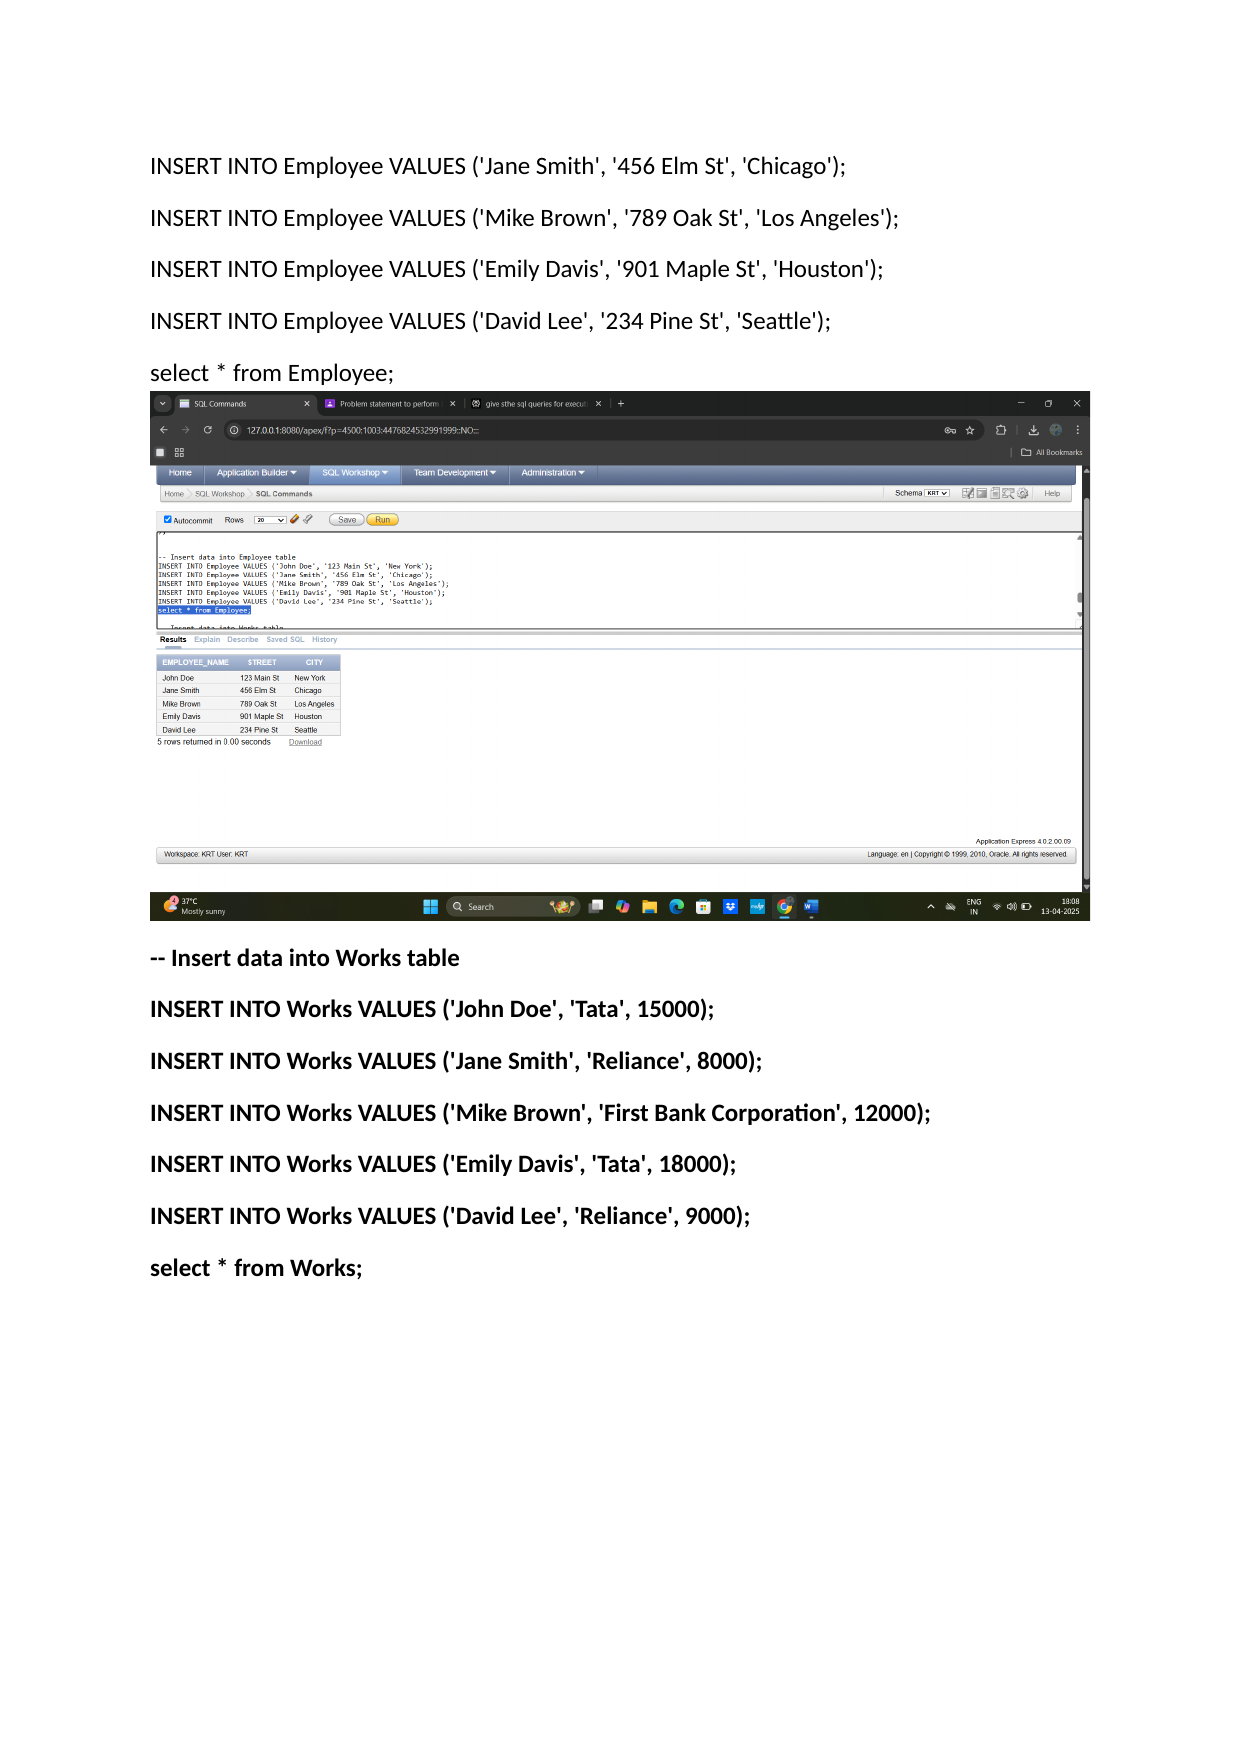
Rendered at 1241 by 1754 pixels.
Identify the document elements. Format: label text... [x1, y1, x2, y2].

text INSERT INTO Employee VALUES ('Emily Davis', '901 Maple St', 'Houston'); [150, 253, 1090, 284]
text select * from Employee; [150, 357, 1090, 391]
text -- Insert data into Works table [150, 942, 1090, 972]
text INSERT INTO Works VALUES ('Mike Brown', 'First Bank Corporation', 12000); [150, 1097, 1090, 1127]
text INSERT INTO Works VALUES ('Emily Davis', 'Tata', 18000); [150, 1148, 1090, 1179]
picture [150, 391, 1091, 921]
text INSERT INTO Employee VALUES ('Mike Brown', '789 Oak St', 'Los Angeles'); [150, 202, 1090, 232]
text INSERT INTO Works VALUES ('Jane Smith', 'Reliance', 8000); [150, 1045, 1090, 1076]
text INSERT INTO Works VALUES ('John Doe', 'Tata', 15000); [150, 993, 1090, 1024]
text INSERT INTO Works VALUES ('David Lee', 'Reliance', 9000); [150, 1200, 1090, 1231]
text select * from Works; [150, 1252, 1090, 1282]
text INSERT INTO Employee VALUES ('David Lee', '234 Pine St', 'Seattle'); [150, 305, 1090, 336]
text INSERT INTO Employee VALUES ('Jane Smith', '456 Elm St', 'Chicago'); [150, 150, 1090, 181]
